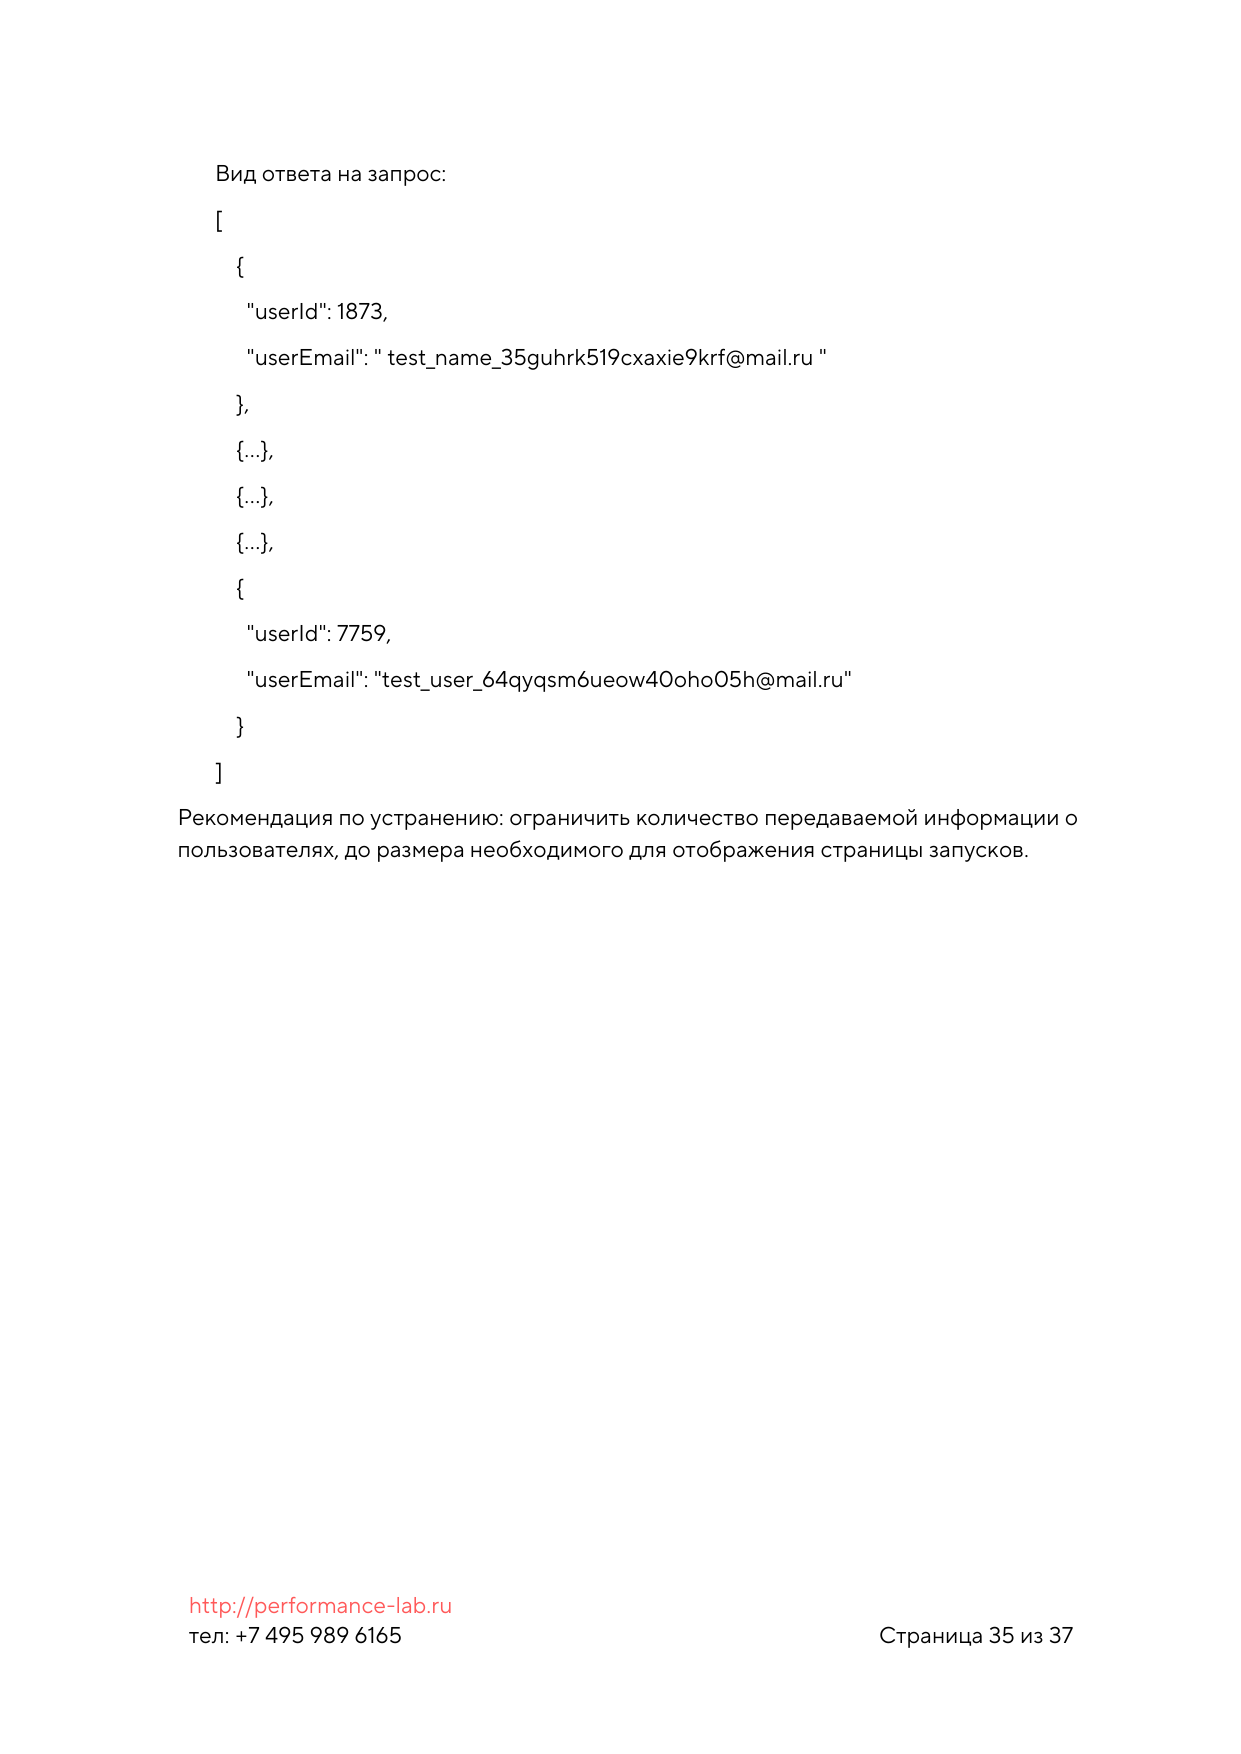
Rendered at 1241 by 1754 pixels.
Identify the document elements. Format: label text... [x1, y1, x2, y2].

text "userEmail": "test_user_64qyqsm6ueow40oho05h@mail.ru" [215, 666, 1152, 695]
text ] [215, 758, 1152, 787]
text "userId": 1873, [215, 297, 1152, 327]
text { [215, 251, 1152, 281]
text {…}, [215, 528, 1152, 557]
text Рекомендация по устранению: ограничить количество передаваемой информации о пользователях, до размера необходимого для отображения страницы запусков. [177, 804, 1152, 865]
text } [215, 712, 1152, 741]
text {…}, [215, 482, 1152, 511]
text [ [215, 205, 1152, 235]
text {…}, [215, 436, 1152, 465]
text { [215, 574, 1152, 603]
text }, [215, 389, 1152, 419]
text "userId": 7759, [215, 620, 1152, 649]
text Вид ответа на запрос: [215, 159, 1152, 189]
text "userEmail": " test_name_35guhrk519cxaxie9krf@mail.ru " [215, 343, 1152, 373]
